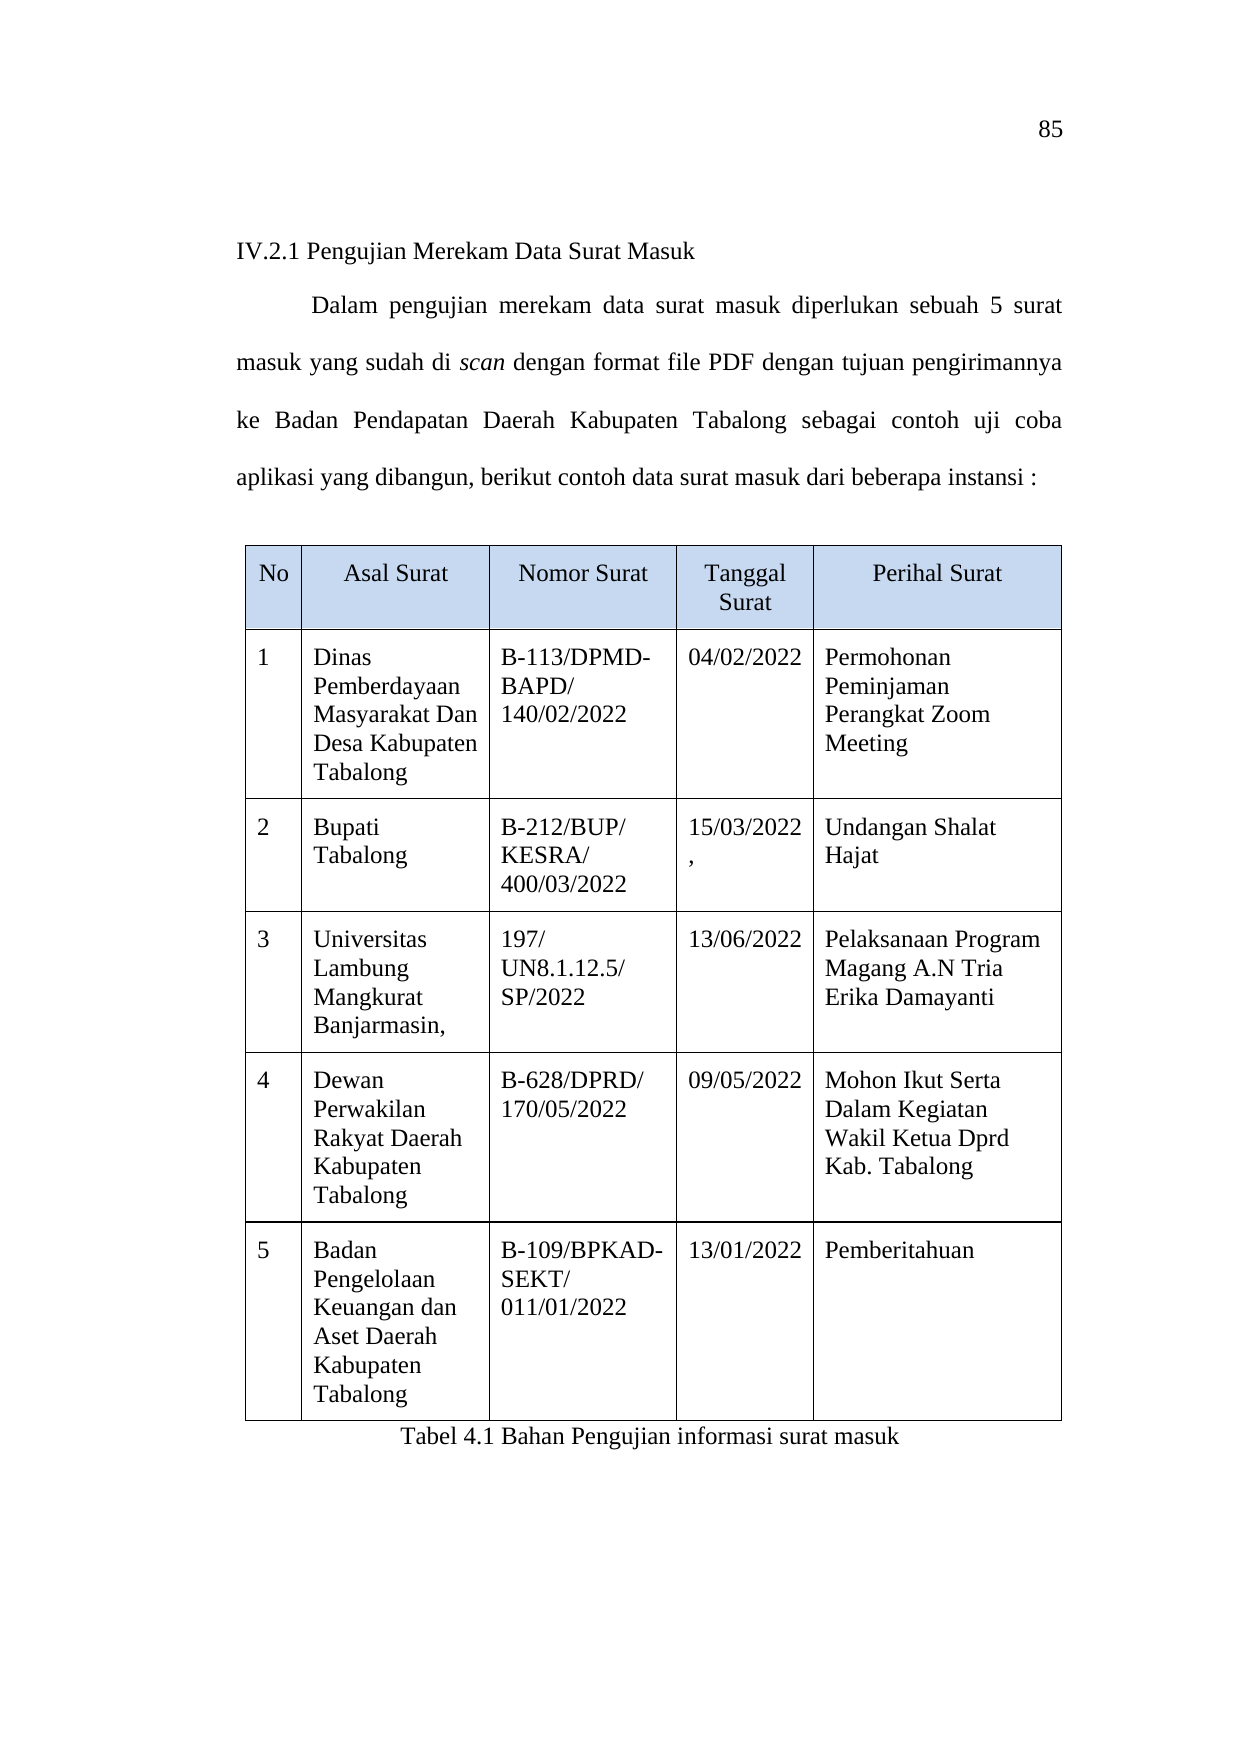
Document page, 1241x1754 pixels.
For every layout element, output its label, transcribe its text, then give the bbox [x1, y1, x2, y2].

table_header No [246, 546, 301, 628]
subtitle Pengujian Merekam Data Surat Masuk [236, 236, 1063, 265]
table_cell Pelaksanaan Program Magang A.N Tria Erika Damayanti [814, 912, 1061, 1052]
table_cell 04/02/2022 [677, 630, 813, 798]
table_cell Mohon Ikut Serta Dalam Kegiatan Wakil Ketua Dprd Kab. Tabalong [814, 1053, 1061, 1221]
table_cell Dewan Perwakilan Rakyat Daerah Kabupaten Tabalong [302, 1053, 489, 1221]
table_cell Undangan Shalat Hajat [814, 799, 1061, 911]
table_header Perihal Surat [814, 546, 1061, 628]
table_header Asal Surat [302, 546, 489, 628]
table_cell B-212/BUP/KESRA/400/03/2022 [490, 799, 676, 911]
table_cell Badan Pengelolaan Keuangan dan Aset Daerah Kabupaten Tabalong [302, 1223, 489, 1420]
table_cell B-109/BPKAD-SEKT/011/01/2022 [490, 1223, 676, 1420]
table_cell Pemberitahuan [814, 1223, 1061, 1420]
table_cell 2 [246, 799, 301, 911]
table_cell B-113/DPMD-BAPD/140/02/2022 [490, 630, 676, 798]
table_cell 4 [246, 1053, 301, 1221]
table_cell Bupati Tabalong [302, 799, 489, 911]
text Tabel 4.1 Bahan Pengujian informasi surat masuk [236, 1421, 1063, 1450]
table_cell 13/01/2022 [677, 1223, 813, 1420]
table_cell Dinas Pemberdayaan Masyarakat Dan Desa Kabupaten Tabalong [302, 630, 489, 798]
table_header Nomor Surat [490, 546, 676, 628]
table_cell 3 [246, 912, 301, 1052]
text Dalam pengujian merekam data surat masuk diperlukan sebuah 5 surat masuk yang sudah di scan dengan format file PDF dengan tujuan pengirimannya ke Badan Pendapatan Daerah Kabupaten Tabalong sebagai contoh uji coba aplikasi yang dibangun, berikut contoh data surat masuk dari beberapa instansi : [236, 290, 1063, 491]
table_header Tanggal Surat [677, 546, 813, 628]
table_cell Universitas Lambung Mangkurat Banjarmasin, [302, 912, 489, 1052]
table_cell 09/05/2022 [677, 1053, 813, 1221]
table_cell Permohonan Peminjaman Perangkat Zoom Meeting [814, 630, 1061, 798]
table_cell 15/03/2022, [677, 799, 813, 911]
table_cell 1 [246, 630, 301, 798]
table_cell 13/06/2022 [677, 912, 813, 1052]
table_cell 197/UN8.1.12.5/SP/2022 [490, 912, 676, 1052]
table_cell 5 [246, 1223, 301, 1420]
table_cell B-628/DPRD/170/05/2022 [490, 1053, 676, 1221]
